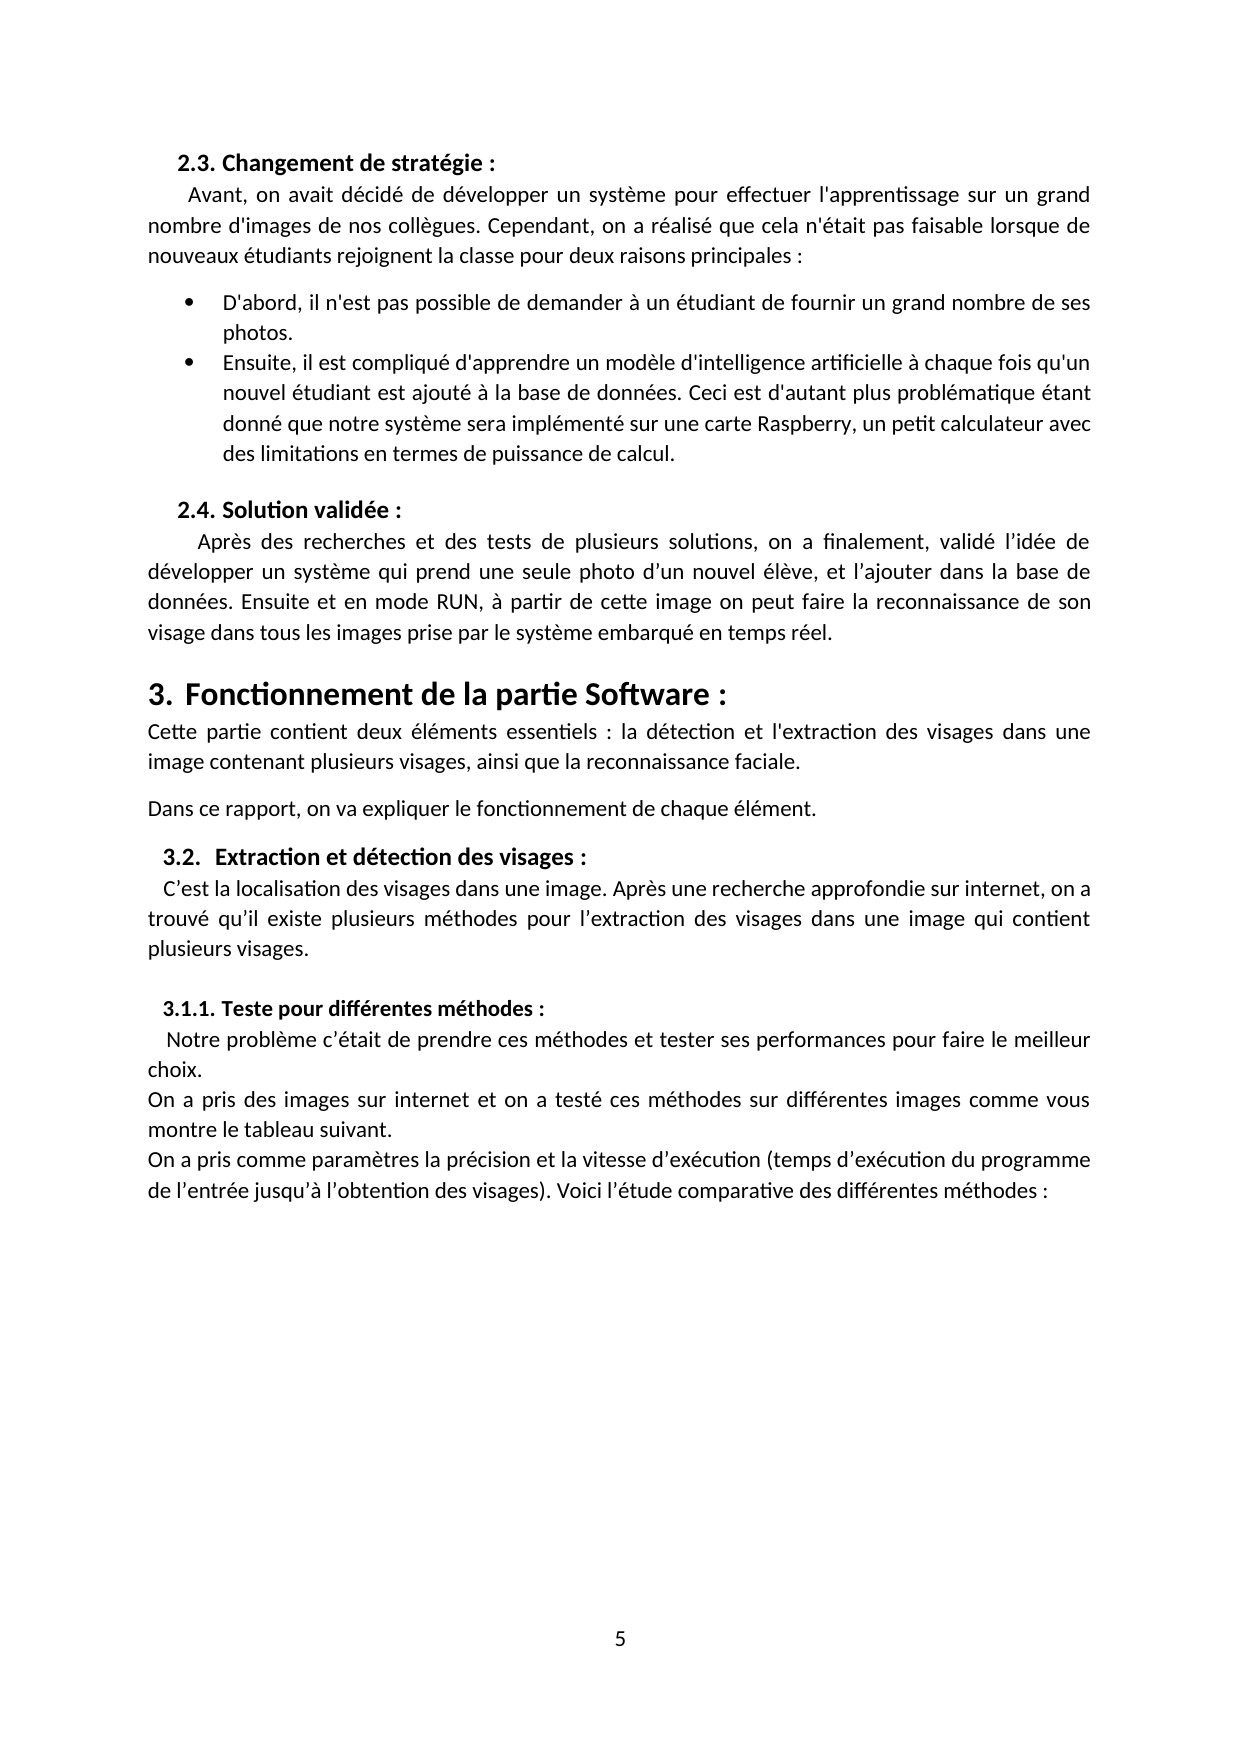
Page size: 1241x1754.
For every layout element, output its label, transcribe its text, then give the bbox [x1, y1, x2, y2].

list Extraction et détection des visages : [162, 841, 1093, 871]
text Cette partie contient deux éléments essentiels : la détection et l'extraction des visages dans une image contenant plusieurs visages, ainsi que la reconnaissance faciale. [148, 717, 1093, 775]
list D'abord, il n'est pas possible de demander à un étudiant de fournir un grand nombre de ses photos. [185, 288, 1093, 346]
text Après des recherches et des tests de plusieurs solutions, on a finalement, validé l’idée de développer un système qui prend une seule photo d’un nouvel élève, et l’ajouter dans la base de données. Ensuite et en mode RUN, à partir de cette image on peut faire la reconnaissance de son visage dans tous les images prise par le système embarqué en temps réel. [148, 527, 1093, 646]
list On a pris comme paramètres la précision et la vitesse d’exécution (temps d’exécution du programme de l’entrée jusqu’à l’obtention des visages). Voici l’étude comparative des différentes méthodes : [148, 1146, 1093, 1204]
list Fonctionnement de la partie Software : [148, 673, 1093, 713]
text Avant, on avait décidé de développer un système pour effectuer l'apprentissage sur un grand nombre d'images de nos collègues. Cependant, on a réalisé que cela n'était pas faisable lorsque de nouveaux étudiants rejoignent la classe pour deux raisons principales : [148, 181, 1093, 269]
list On a pris des images sur internet et on a testé ces méthodes sur différentes images comme vous montre le tableau suivant. [148, 1085, 1093, 1143]
list C’est la localisation des visages dans une image. Après une recherche approfondie sur internet, on a trouvé qu’il existe plusieurs méthodes pour l’extraction des visages dans une image qui contient plusieurs visages. [148, 874, 1093, 962]
text Dans ce rapport, on va expliquer le fonctionnement de chaque élément. [148, 794, 1093, 822]
list Notre problème c’était de prendre ces méthodes et tester ses performances pour faire le meilleur choix. [148, 1025, 1093, 1083]
list Teste pour différentes méthodes : [162, 994, 1093, 1022]
list Solution validée : [177, 494, 1093, 524]
list Changement de stratégie : [177, 148, 1093, 178]
list Ensuite, il est compliqué d'apprendre un modèle d'intelligence artificielle à chaque fois qu'un nouvel étudiant est ajouté à la base de données. Ceci est d'autant plus problématique étant donné que notre système sera implémenté sur une carte Raspberry, un petit calculateur avec des limitations en termes de puissance de calcul. [185, 348, 1093, 467]
